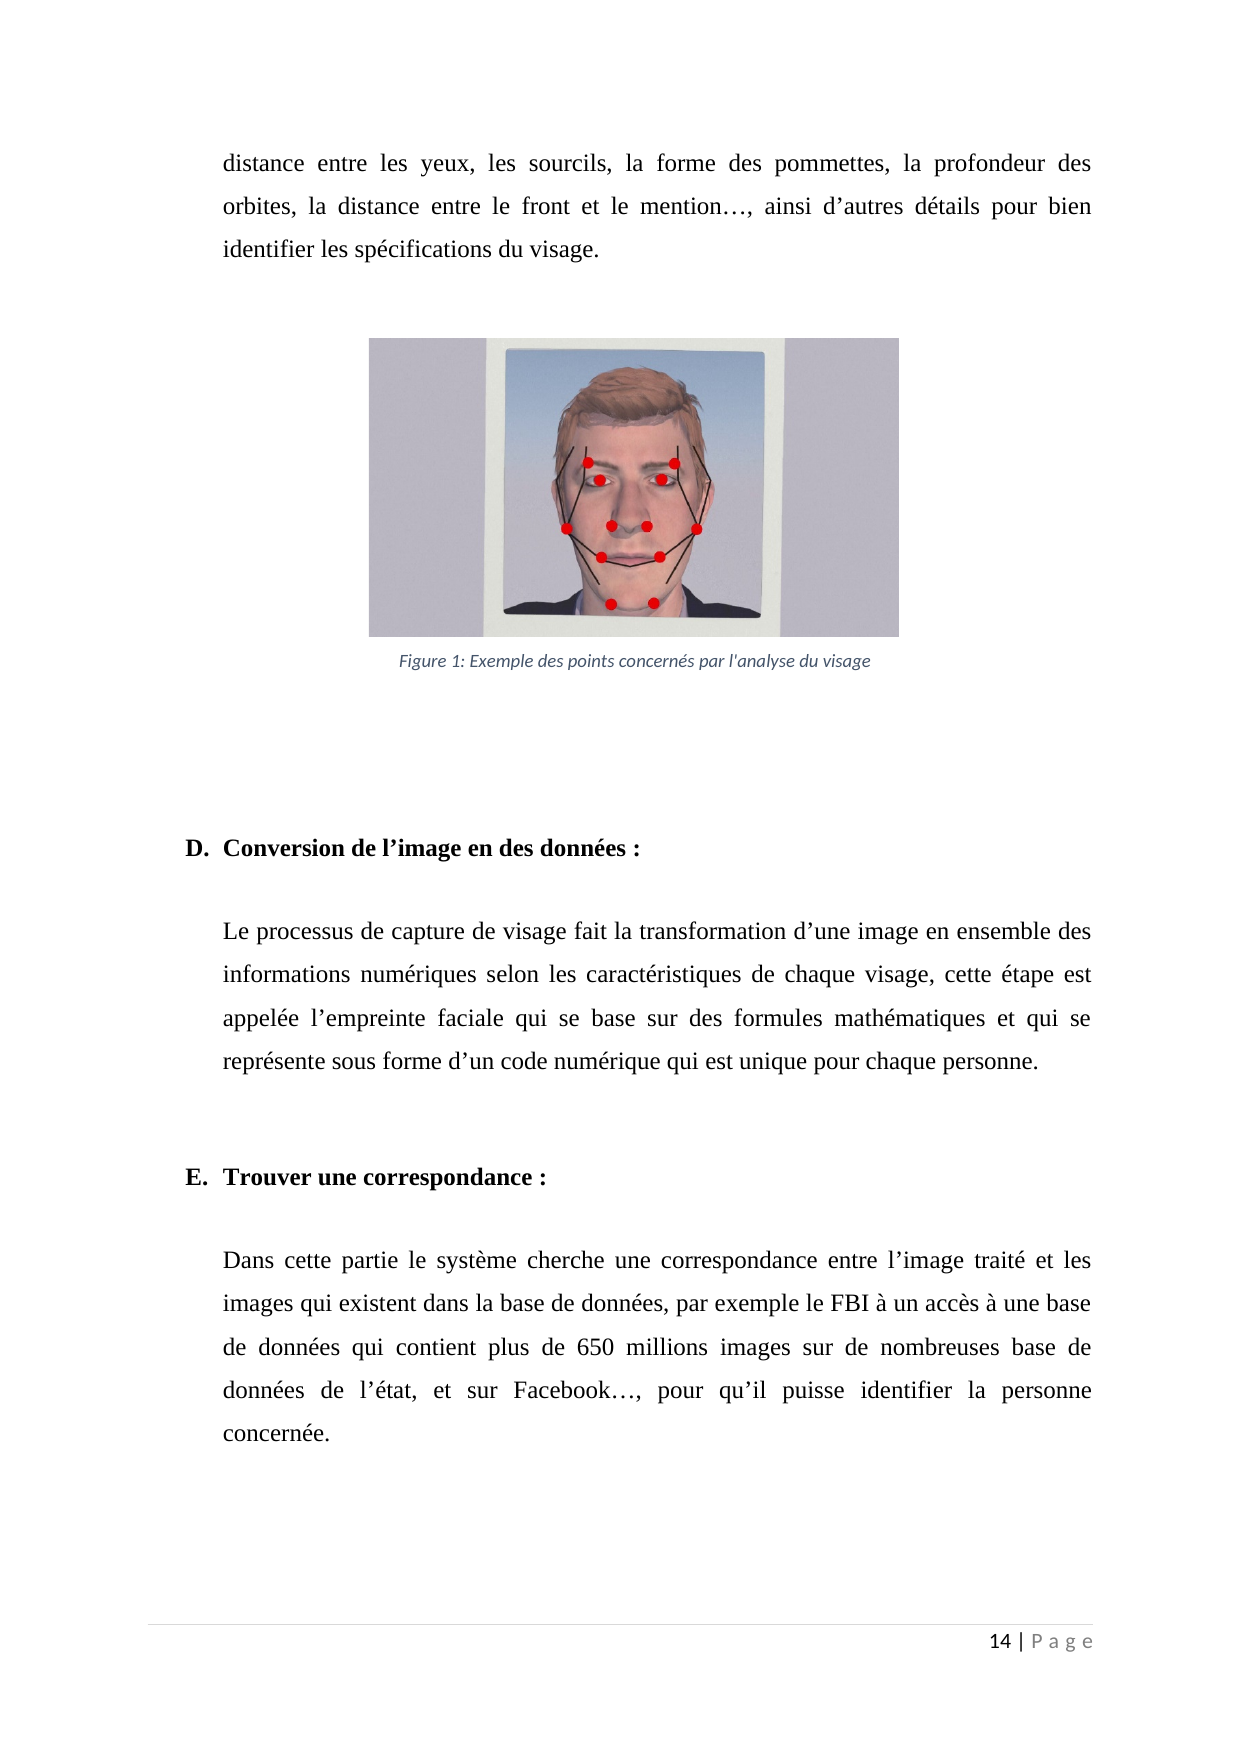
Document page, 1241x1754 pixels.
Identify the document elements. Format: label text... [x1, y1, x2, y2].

list Trouver une correspondance : [185, 1162, 1093, 1191]
list Conversion de l’image en des données : [185, 833, 1093, 862]
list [223, 148, 1093, 263]
list Le processus de capture de visage fait la transformation d’une image en ensemble des informations numériques selon les caractéristiques de chaque visage, cette étape est appelée l’empreinte faciale qui se base sur des formules mathématiques et qui se représente sous forme d’un code numérique qui est unique pour chaque personne. [223, 916, 1093, 1074]
list Dans cette partie le système cherche une correspondance entre l’image traité et les images qui existent dans la base de données, par exemple le FBI à un accès à une base de données qui contient plus de 650 millions images sur de nombreuses base de données de l’état, et sur Facebook…, pour qu’il puisse identifier la personne concernée. [223, 1245, 1093, 1447]
picture [367, 338, 899, 636]
